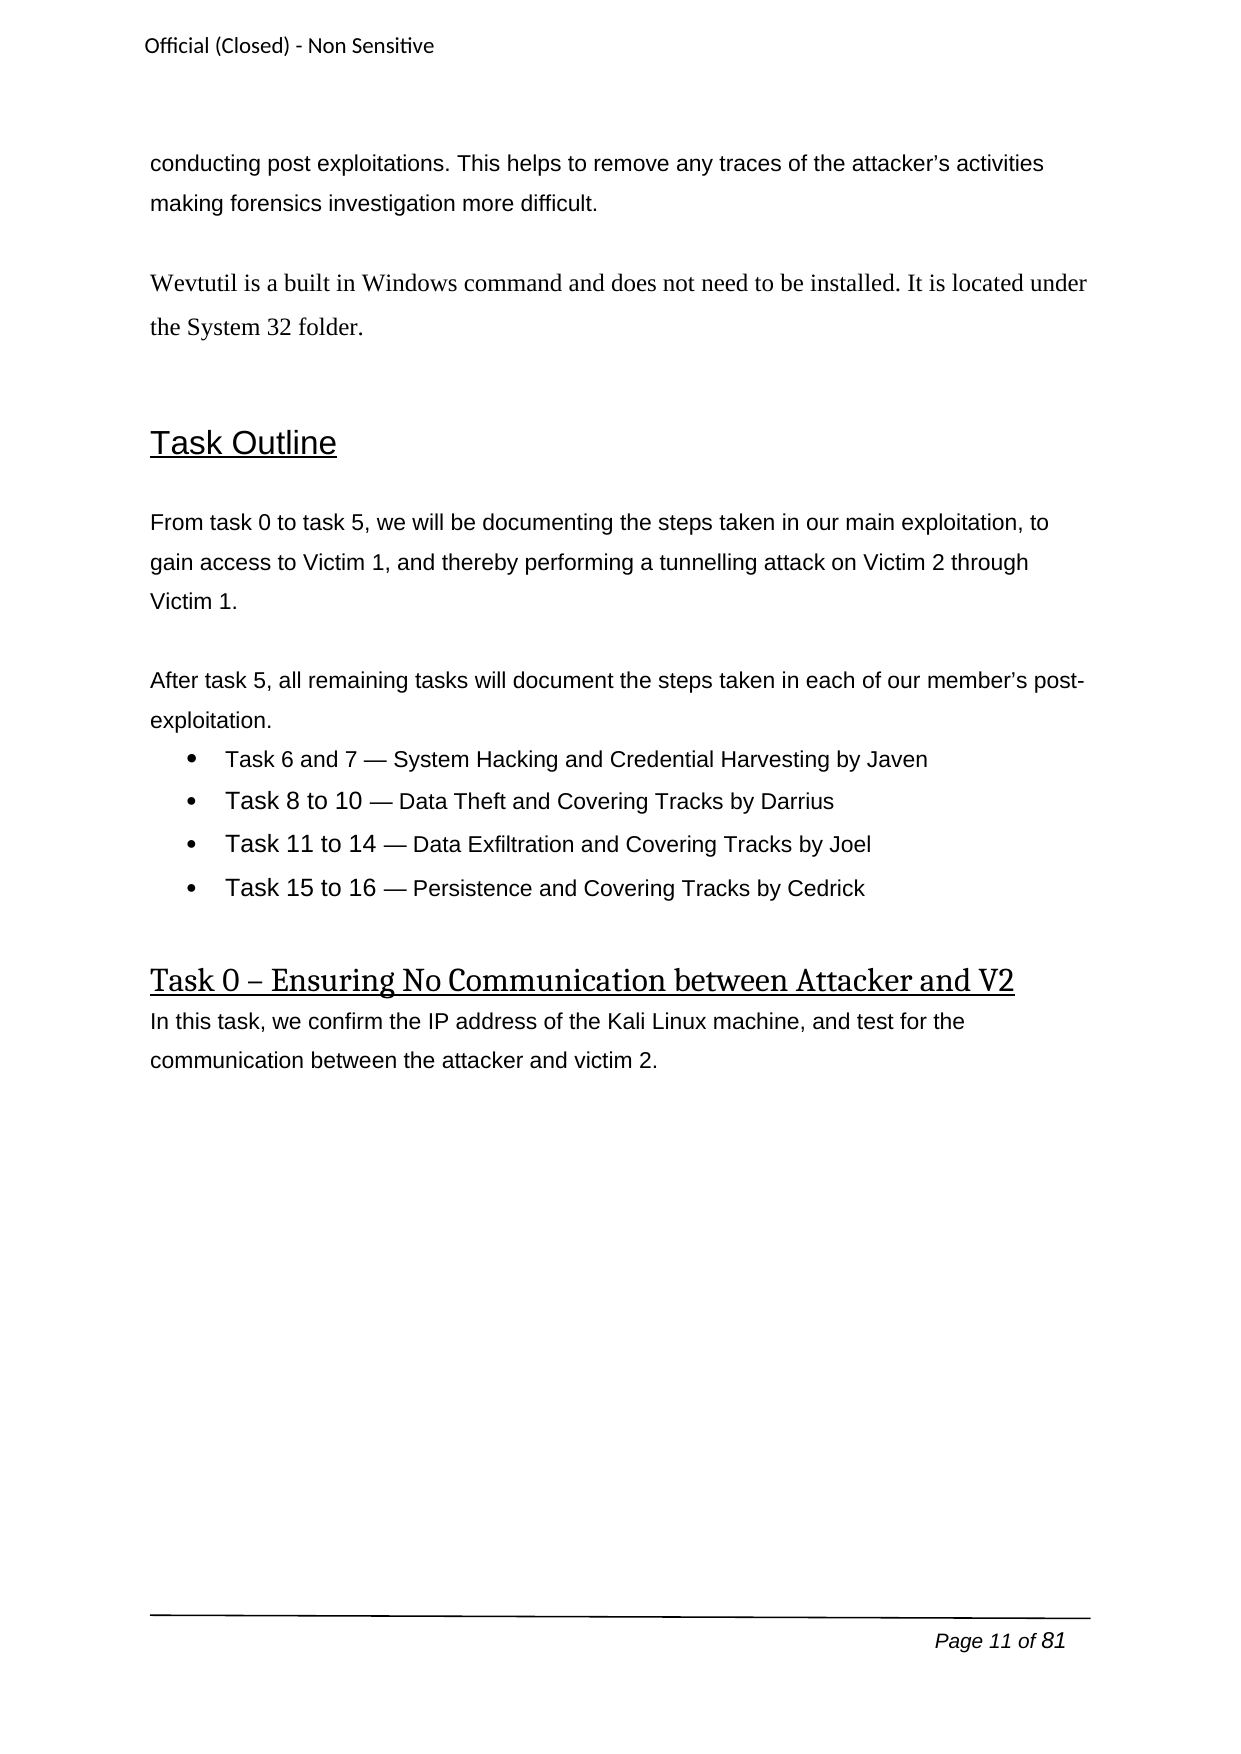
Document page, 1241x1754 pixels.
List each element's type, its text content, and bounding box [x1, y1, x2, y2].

list Task 11 to 14 — Data Exfiltration and Covering Tracks by Joel [187, 829, 1090, 858]
text From task 0 to task 5, we will be documenting the steps taken in our main exploitation, to gain access to Victim 1, and thereby performing a tunnelling attack on Victim 2 through Victim 1. [150, 509, 1090, 614]
text In this task, we confirm the IP address of the Kali Linux machine, and test for the communication between the attacker and victim 2. [150, 1008, 1090, 1074]
list Task 6 and 7 — System Hacking and Credential Harvesting by Javen [187, 746, 1090, 773]
subtitle Task Outline [150, 423, 1090, 461]
list Task 15 to 16 — Persistence and Covering Tracks by Cedrick [187, 873, 1090, 901]
subtitle Task 0 – Ensuring No Communication between Attacker and V2 [150, 961, 1090, 999]
list Task 8 to 10 — Data Theft and Covering Tracks by Darrius [187, 786, 1090, 815]
text After task 5, all remaining tasks will document the steps taken in each of our member’s post-exploitation. [150, 667, 1090, 733]
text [150, 150, 1090, 216]
text Wevtutil is a built in Windows command and does not need to be installed. It is located under the System 32 folder. [150, 268, 1090, 340]
